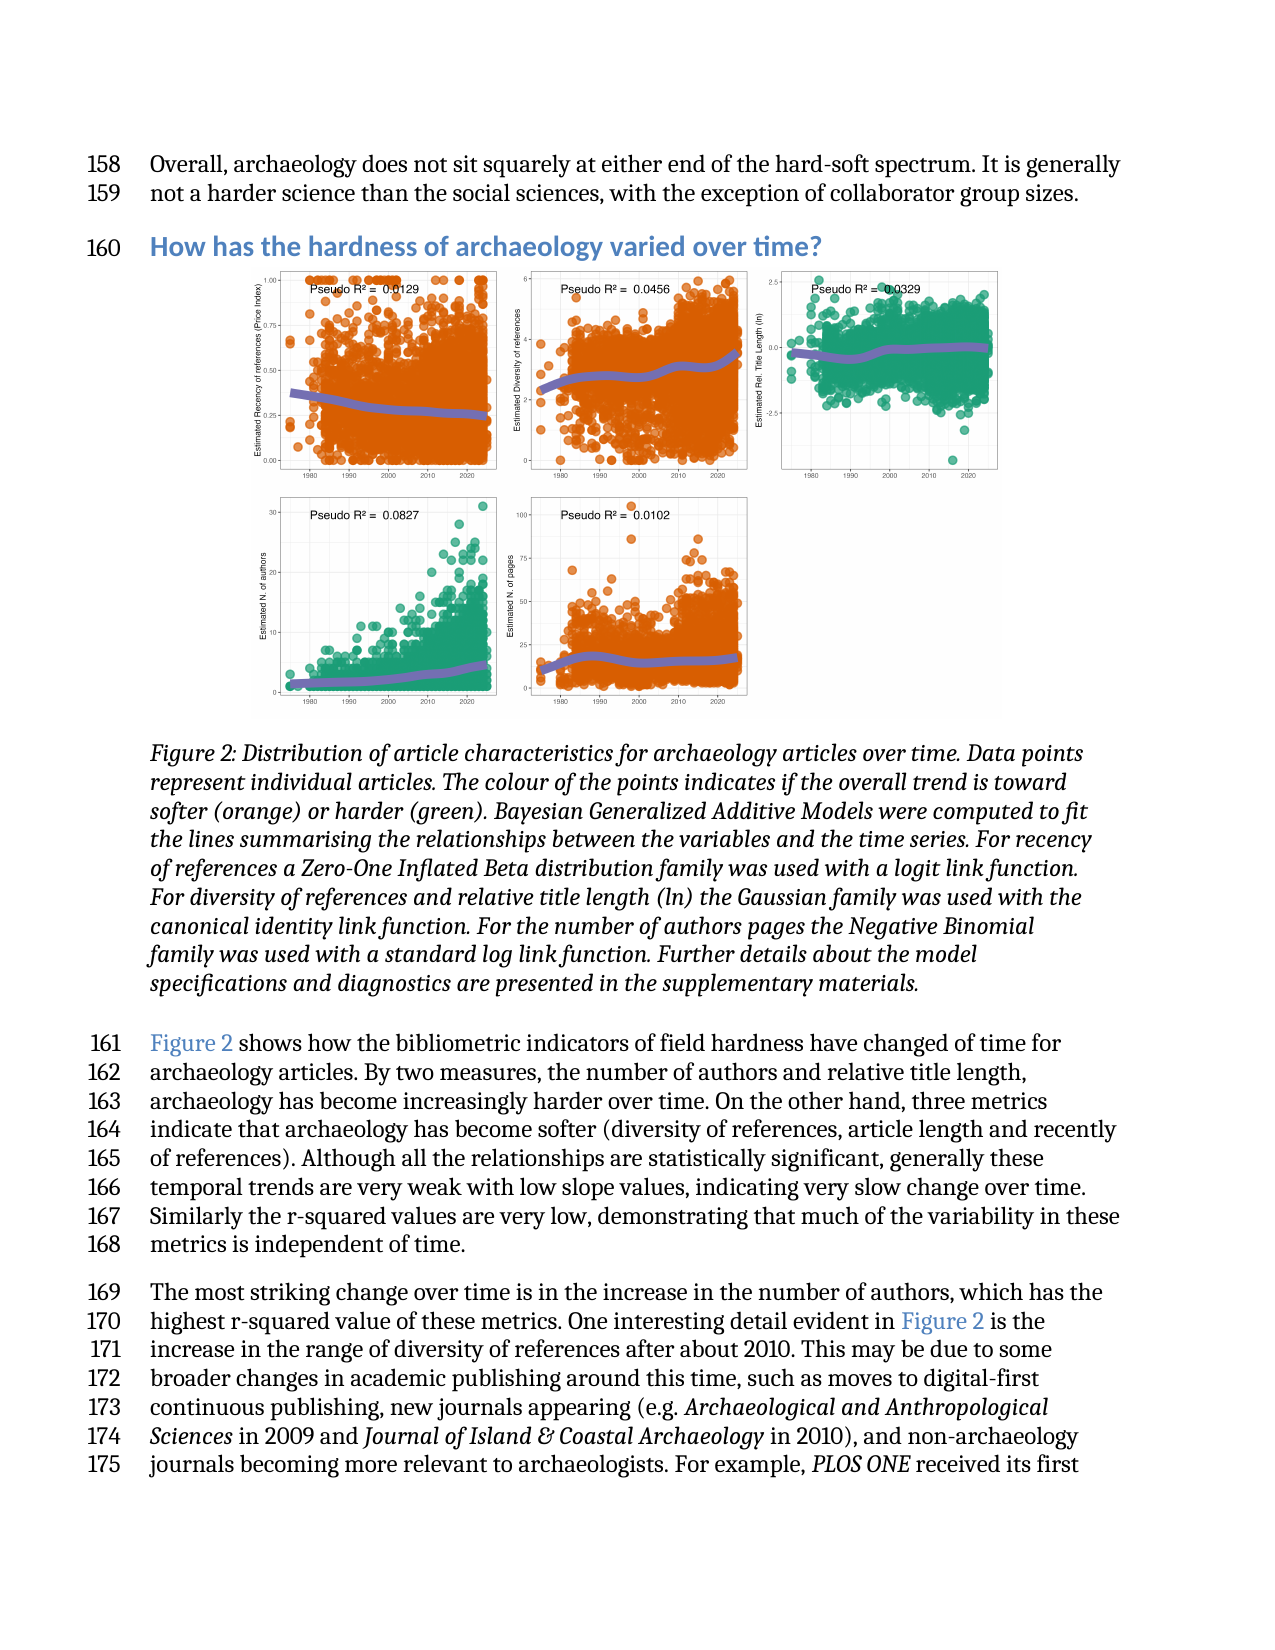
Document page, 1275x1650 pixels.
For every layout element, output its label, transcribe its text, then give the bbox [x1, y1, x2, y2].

subtitle How has the hardness of archaeology varied over time? [150, 228, 1125, 264]
text Figure 2 shows how the bibliometric indicators of field hardness have changed of time for archaeology articles. By two measures, the number of authors and relative title length, archaeology has become increasingly harder over time. On the other hand, three metrics indicate that archaeology has become softer (diversity of references, article length and recently of references). Although all the relationships are statistically significant, generally these temporal trends are very weak with low slope values, indicating very slow change over time. Similarly the r-squared values are very low, demonstrating that much of the variability in these metrics is independent of time. [150, 1029, 1125, 1259]
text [150, 150, 1125, 207]
table_header Figure 2: Distribution of article characteristics for archaeology articles over time. Data points represent individual articles. The colour of the points indicates if the overall trend is toward softer (orange) or harder (green). Bayesian Generalized Additive Models were computed to fit the lines summarising the relationships between the variables and the time series. For recency of references a Zero-One Inflated Beta distribution family was used with a logit link function. For diversity of references and relative title length (ln) the Gaussian family was used with the canonical identity link function. For the number of authors pages the Negative Binomial family was used with a standard log link function. Further details about the model specifications and diagnostics are presented in the supplementary materials. [139, 264, 1114, 1010]
picture [251, 267, 1002, 719]
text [150, 1278, 1125, 1479]
